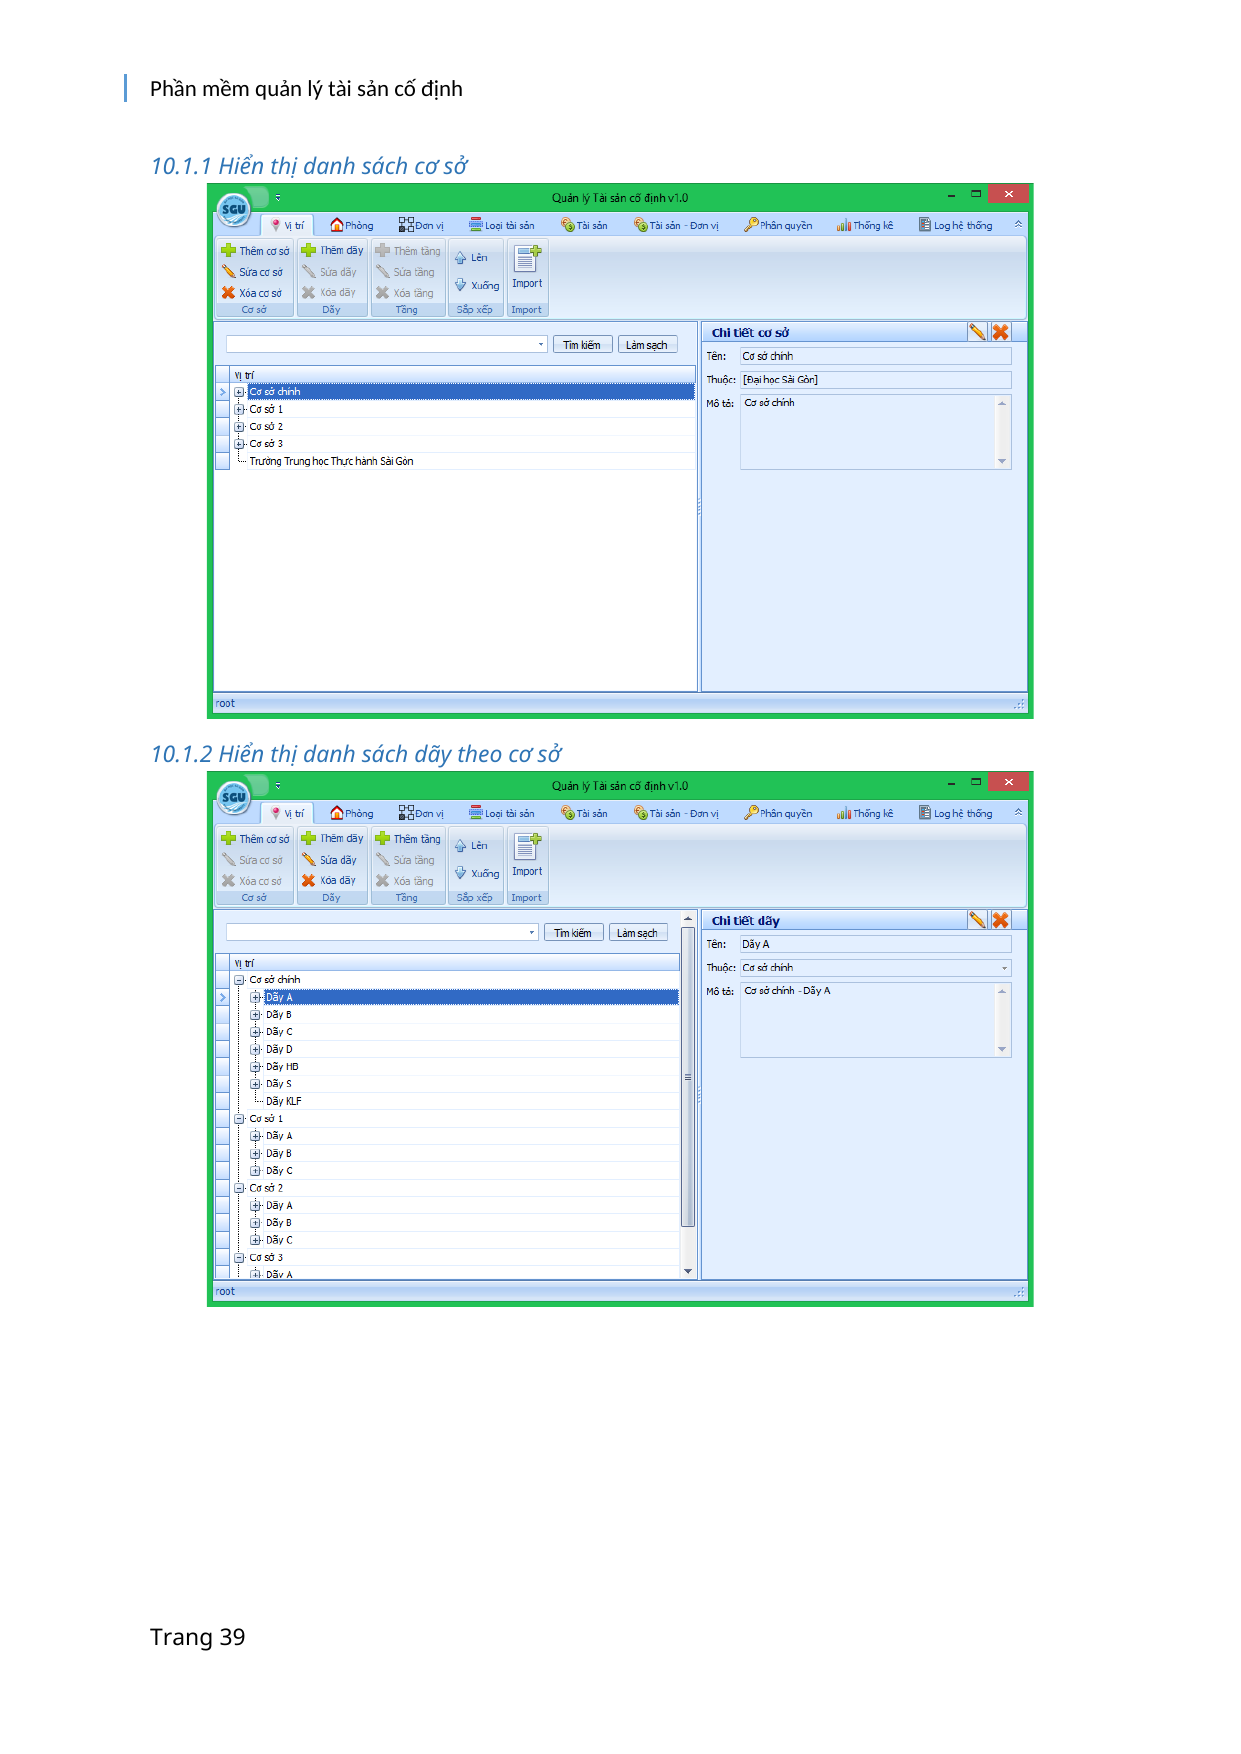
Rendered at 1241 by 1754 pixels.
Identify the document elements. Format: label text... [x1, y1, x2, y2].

picture [206, 771, 1034, 1307]
subtitle 10.1.1 Hiển thị danh sách cơ sở [150, 150, 1090, 181]
picture [206, 183, 1034, 719]
subtitle 10.1.2 Hiển thị danh sách dãy theo cơ sở [150, 738, 1090, 769]
